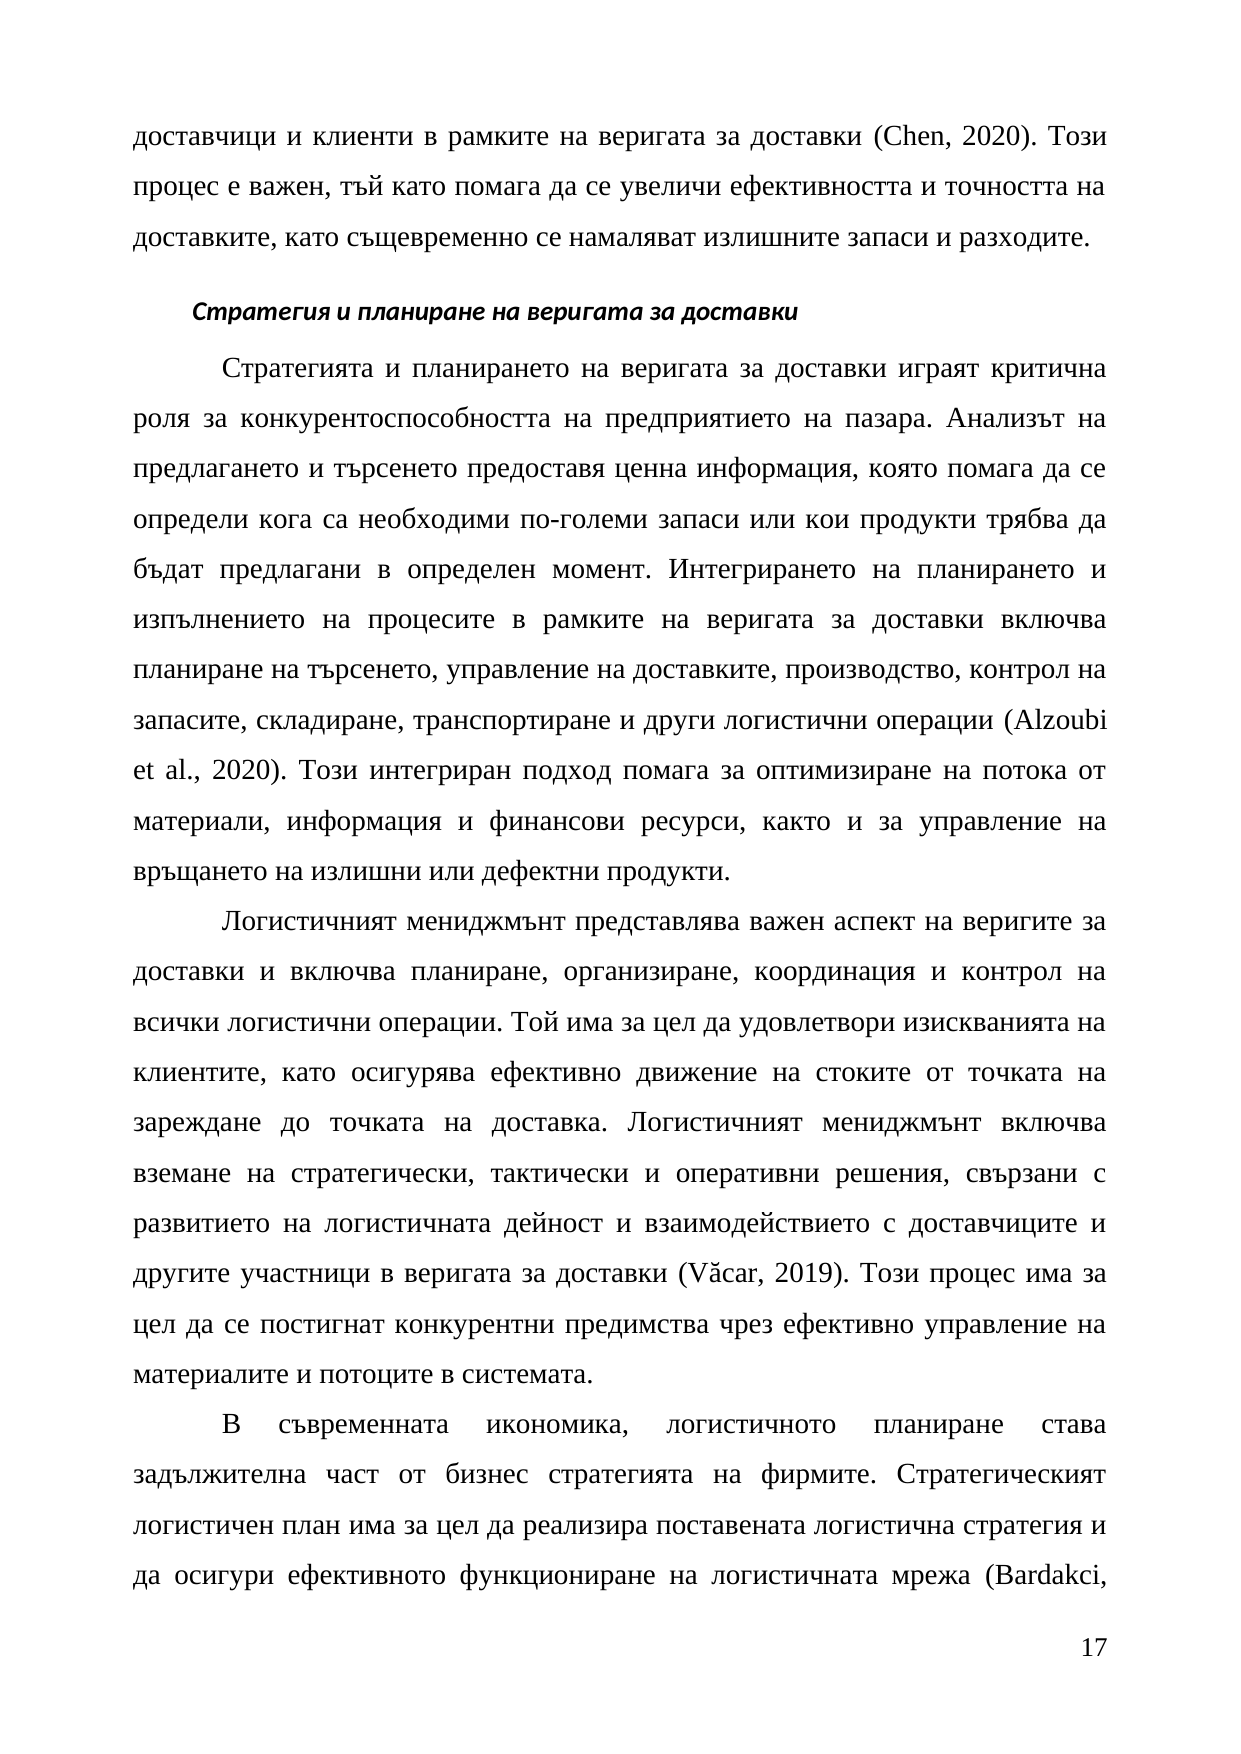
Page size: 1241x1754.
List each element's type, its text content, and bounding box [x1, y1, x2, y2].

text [133, 1406, 1107, 1591]
text Логистичният мениджмънт представлява важен аспект на веригите за доставки и включва планиране, организиране, координация и контрол на всички логистични операции. Той има за цел да удовлетвори изискванията на клиентите, като осигурява ефективно движение на стоките от точката на зареждане до точката на доставка. Логистичният мениджмънт включва вземане на стратегически, тактически и оперативни решения, свързани с развитието на логистичната дейност и взаимодействието с доставчиците и другите участници в веригата за доставки (Văcar, 2019). Този процес има за цел да се постигнат конкурентни предимства чрез ефективно управление на материалите и потоците в системата. [133, 903, 1107, 1389]
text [133, 118, 1107, 252]
text Стратегията и планирането на веригата за доставки играят критична роля за конкурентоспособността на предприятието на пазара. Анализът на предлагането и търсенето предоставя ценна информация, която помага да се определи кога са необходими по-големи запаси или кои продукти трябва да бъдат предлагани в определен момент. Интегрирането на планирането и изпълнението на процесите в рамките на веригата за доставки включва планиране на търсенето, управление на доставките, производство, контрол на запасите, складиране, транспортиране и други логистични операции (Alzoubi et al., 2020). Този интегриран подход помага за оптимизиране на потока от материали, информация и финансови ресурси, както и за управление на връщането на излишни или дефектни продукти. [133, 350, 1107, 886]
subtitle Стратегия и планиране на веригата за доставки [133, 294, 1107, 327]
